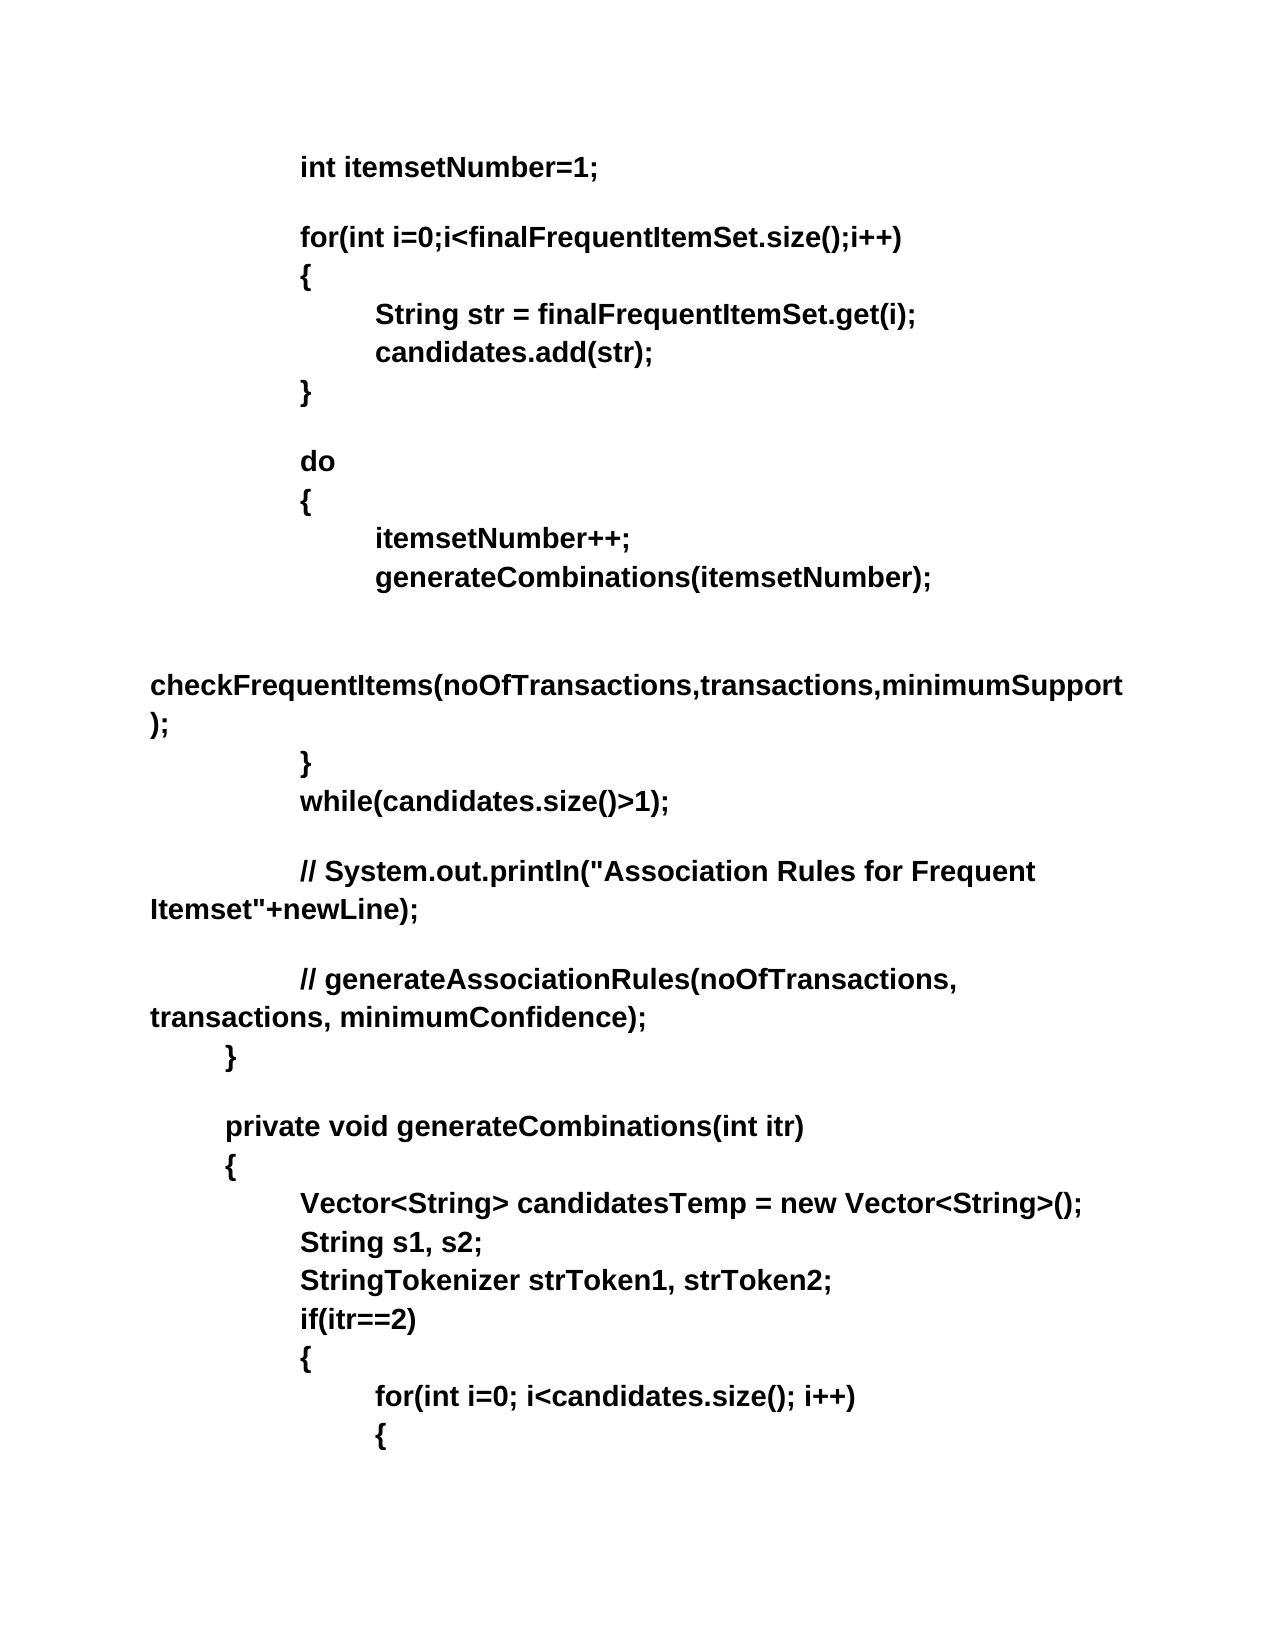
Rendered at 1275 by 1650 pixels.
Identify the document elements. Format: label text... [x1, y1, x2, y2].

text { [150, 1147, 1125, 1181]
text generateCombinations(itemsetNumber); [150, 559, 1125, 593]
text checkFrequentItems(noOfTransactions,transactions,minimumSupport); [150, 598, 1125, 740]
text for(int i=0; i<candidates.size(); i++) [150, 1379, 1125, 1412]
text int itemsetNumber=1; [150, 150, 1125, 183]
text String s1, s2; [150, 1224, 1125, 1258]
text for(int i=0;i<finalFrequentItemSet.size();i++) [150, 220, 1125, 253]
text String str = finalFrequentItemSet.get(i); [150, 297, 1125, 331]
text // System.out.println("Association Rules for Frequent Itemset"+newLine); [150, 853, 1125, 926]
text } [150, 374, 1125, 408]
text } [150, 745, 1125, 779]
text { [150, 258, 1125, 292]
text // generateAssociationRules(noOfTransactions, transactions, minimumConfidence); [150, 962, 1125, 1034]
text do [150, 444, 1125, 477]
text { [150, 482, 1125, 516]
text Vector<String> candidatesTemp = new Vector<String>(); [150, 1186, 1125, 1219]
text candidates.add(str); [150, 336, 1125, 369]
text StringTokenizer strToken1, strToken2; [150, 1263, 1125, 1297]
text { [150, 1417, 1125, 1451]
text private void generateCombinations(int itr) [150, 1109, 1125, 1142]
text if(itr==2) [150, 1302, 1125, 1335]
text } [150, 1039, 1125, 1073]
text itemsetNumber++; [150, 521, 1125, 554]
text { [150, 1340, 1125, 1374]
text while(candidates.size()>1); [150, 784, 1125, 817]
